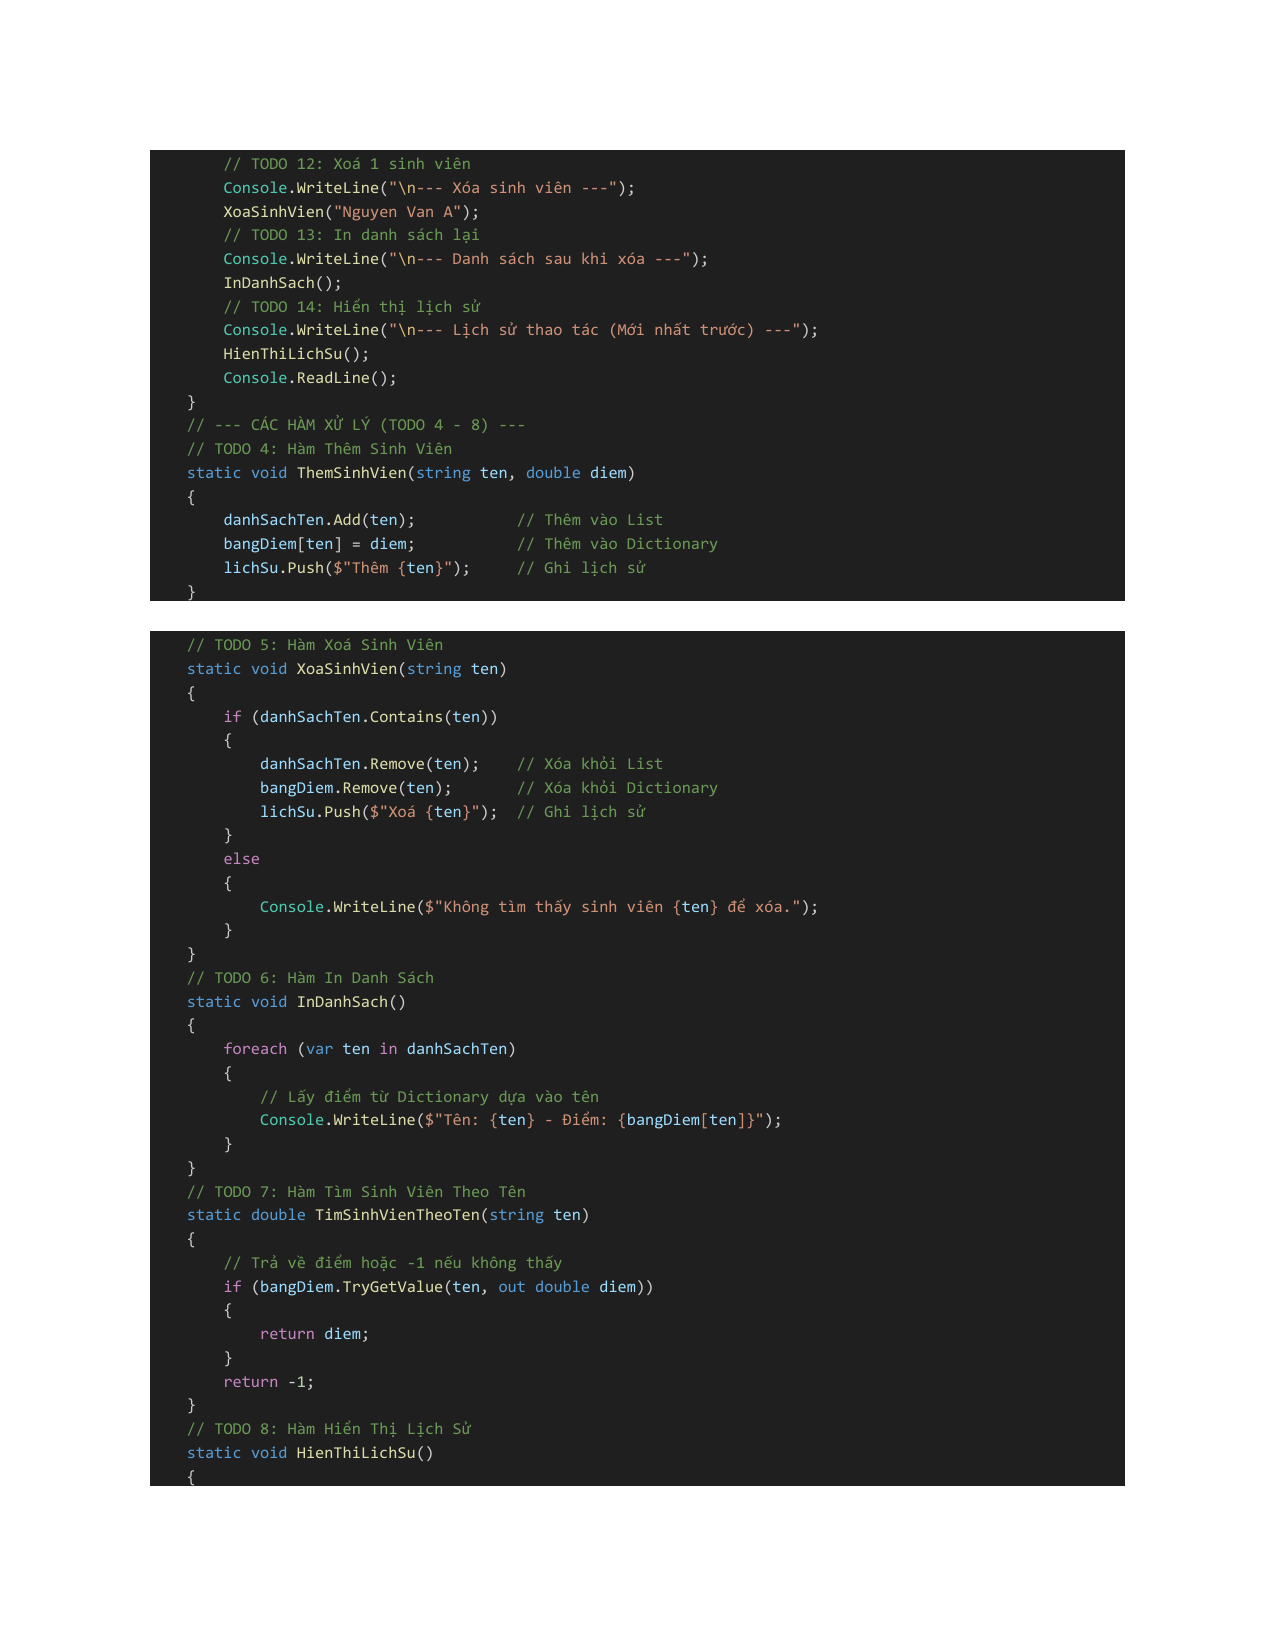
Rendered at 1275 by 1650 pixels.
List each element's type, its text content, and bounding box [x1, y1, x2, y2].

text lichSu.Push($"Xoá {ten}"); // Ghi lịch sử [150, 797, 1125, 821]
text Console.WriteLine("\n--- Danh sách sau khi xóa ---"); [150, 245, 1125, 269]
text static void HienThiLichSu() [150, 1439, 1125, 1462]
text danhSachTen.Remove(ten); // Xóa khỏi List [150, 750, 1125, 774]
text static void InDanhSach() [150, 987, 1125, 1011]
text Console.ReadLine(); [150, 364, 1125, 387]
text bangDiem.Remove(ten); // Xóa khỏi Dictionary [150, 774, 1125, 797]
text } [150, 940, 1125, 964]
text Console.WriteLine("\n--- Lịch sử thao tác (Mới nhất trước) ---"); [150, 316, 1125, 340]
text static void XoaSinhVien(string ten) [150, 655, 1125, 679]
text { [150, 1059, 1125, 1082]
text // Lấy điểm từ Dictionary dựa vào tên [150, 1082, 1125, 1106]
text Console.WriteLine($"Không tìm thấy sinh viên {ten} để xóa."); [150, 892, 1125, 916]
text InDanhSach(); [150, 269, 1125, 292]
text return diem; [150, 1320, 1125, 1344]
text static void ThemSinhVien(string ten, double diem) [150, 459, 1125, 482]
text } [150, 577, 1125, 601]
text lichSu.Push($"Thêm {ten}"); // Ghi lịch sử [150, 554, 1125, 577]
text if (bangDiem.TryGetValue(ten, out double diem)) [150, 1272, 1125, 1296]
text // TODO 7: Hàm Tìm Sinh Viên Theo Tên [150, 1177, 1125, 1201]
text bangDiem[ten] = diem; // Thêm vào Dictionary [150, 530, 1125, 554]
text // TODO 6: Hàm In Danh Sách [150, 964, 1125, 987]
text { [150, 482, 1125, 506]
text } [150, 1130, 1125, 1154]
text { [150, 1225, 1125, 1249]
text } [150, 916, 1125, 940]
text { [150, 679, 1125, 702]
text danhSachTen.Add(ten); // Thêm vào List [150, 506, 1125, 530]
text return -1; [150, 1367, 1125, 1391]
text } [150, 1154, 1125, 1177]
text } [150, 1344, 1125, 1367]
text Console.WriteLine("\n--- Xóa sinh viên ---"); [150, 174, 1125, 197]
text else [150, 845, 1125, 869]
text { [150, 869, 1125, 892]
text if (danhSachTen.Contains(ten)) [150, 702, 1125, 726]
text { [150, 1011, 1125, 1035]
text } [150, 821, 1125, 845]
text // --- CÁC HÀM XỬ LÝ (TODO 4 - 8) --- [150, 411, 1125, 435]
text static double TimSinhVienTheoTen(string ten) [150, 1201, 1125, 1225]
text { [150, 1462, 1125, 1486]
text foreach (var ten in danhSachTen) [150, 1035, 1125, 1059]
text { [150, 1296, 1125, 1320]
text // TODO 4: Hàm Thêm Sinh Viên [150, 435, 1125, 459]
text } [150, 387, 1125, 411]
text Console.WriteLine($"Tên: {ten} - Điểm: {bangDiem[ten]}"); [150, 1106, 1125, 1130]
text // TODO 5: Hàm Xoá Sinh Viên [150, 631, 1125, 655]
text HienThiLichSu(); [150, 340, 1125, 364]
text // TODO 14: Hiển thị lịch sử [150, 292, 1125, 316]
text // Trả về điểm hoặc -1 nếu không thấy [150, 1249, 1125, 1272]
text // TODO 8: Hàm Hiển Thị Lịch Sử [150, 1415, 1125, 1439]
text // TODO 13: In danh sách lại [150, 221, 1125, 245]
text XoaSinhVien("Nguyen Van A"); [150, 197, 1125, 221]
text { [150, 726, 1125, 750]
text } [150, 1391, 1125, 1415]
text // TODO 12: Xoá 1 sinh viên [150, 150, 1125, 174]
